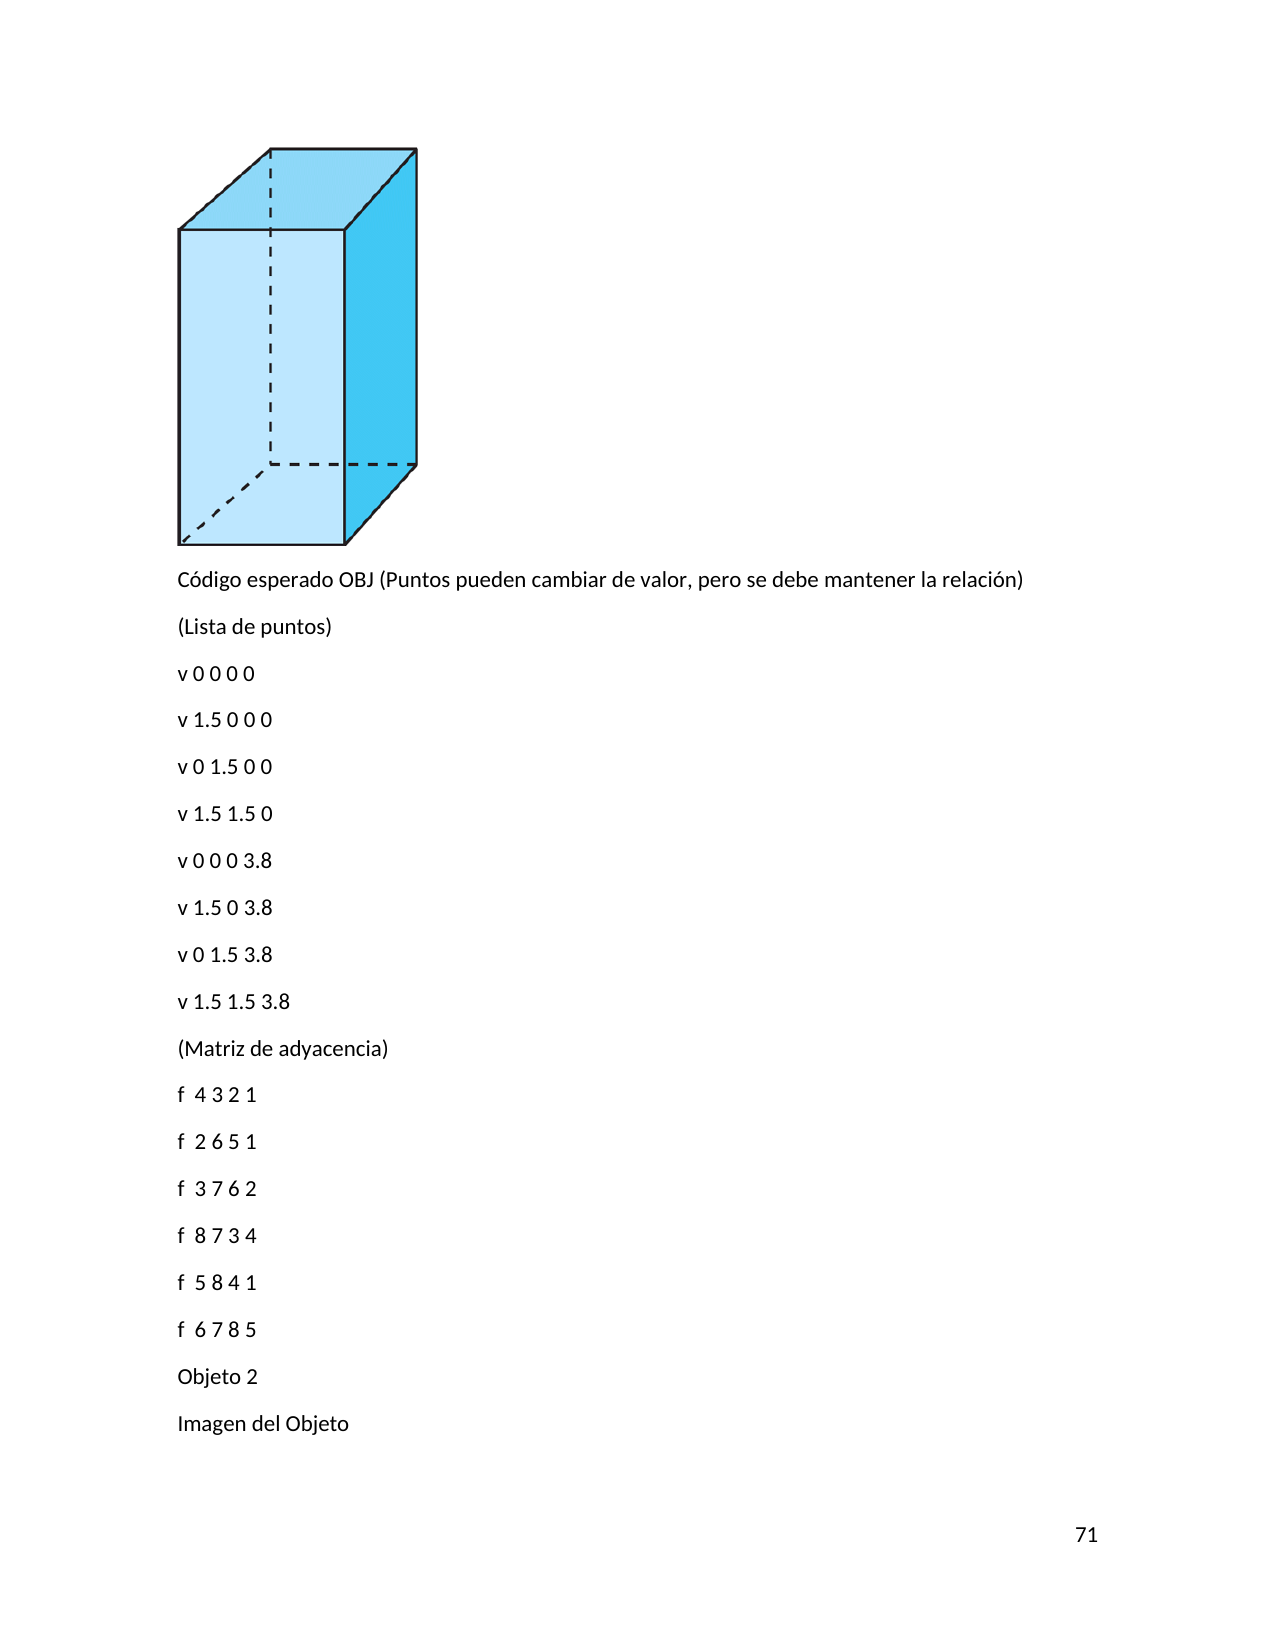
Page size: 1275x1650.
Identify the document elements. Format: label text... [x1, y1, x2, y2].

text v 1.5 1.5 0 [177, 799, 1098, 827]
text v 0 1.5 3.8 [177, 940, 1098, 968]
text v 1.5 1.5 3.8 [177, 987, 1098, 1015]
text Código esperado OBJ (Puntos pueden cambiar de valor, pero se debe mantener la relación) [177, 565, 1098, 593]
text v 0 1.5 0 0 [177, 752, 1098, 780]
text f 3 7 6 2 [177, 1174, 1098, 1202]
text f 8 7 3 4 [177, 1221, 1098, 1249]
picture [177, 147, 418, 546]
text Imagen del Objeto [177, 1409, 1098, 1437]
text v 1.5 0 0 0 [177, 706, 1098, 733]
text v 0 0 0 3.8 [177, 846, 1098, 874]
text f 5 8 4 1 [177, 1268, 1098, 1296]
text (Lista de puntos) [177, 612, 1098, 640]
text (Matriz de adyacencia) [177, 1034, 1098, 1062]
text v 1.5 0 3.8 [177, 893, 1098, 921]
text f 4 3 2 1 [177, 1081, 1098, 1108]
text v 0 0 0 0 [177, 659, 1098, 687]
text f 2 6 5 1 [177, 1127, 1098, 1155]
text f 6 7 8 5 [177, 1315, 1098, 1343]
text Objeto 2 [177, 1362, 1098, 1390]
